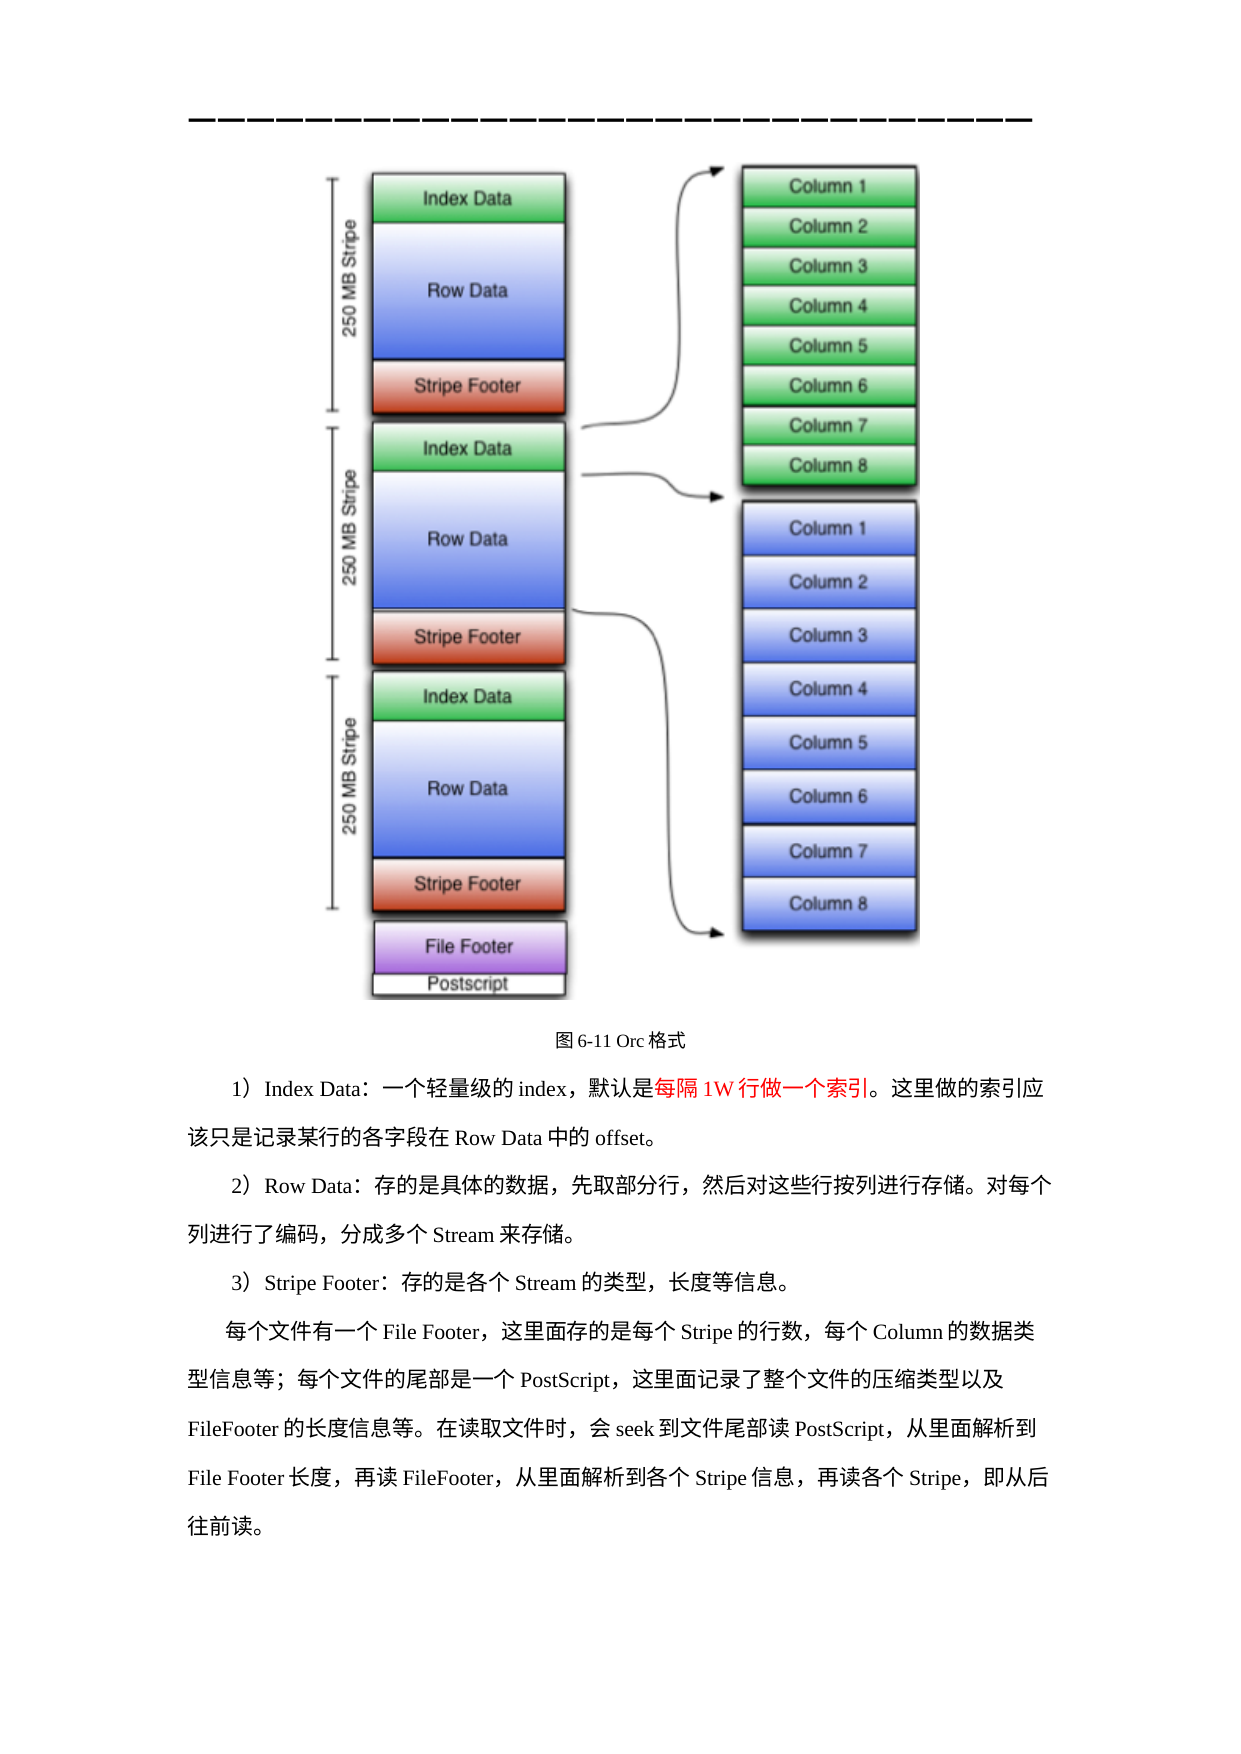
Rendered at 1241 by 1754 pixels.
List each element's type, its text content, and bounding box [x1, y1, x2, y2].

text 1）Index Data：一个轻量级的index，默认是每隔1W行做一个索引。这里做的索引应该只是记录某行的各字段在Row Data中的offset。 [187, 1071, 1053, 1152]
text 2）Row Data：存的是具体的数据，先取部分行，然后对这些行按列进行存储。对每个列进行了编码，分成多个Stream来存储。 [187, 1168, 1053, 1249]
picture [320, 162, 920, 1000]
text 3）Stripe Footer：存的是各个Stream的类型，长度等信息。 [187, 1265, 1053, 1297]
text 每个文件有一个File Footer，这里面存的是每个Stripe的行数，每个Column的数据类型信息等；每个文件的尾部是一个PostScript，这里面记录了整个文件的压缩类型以及FileFooter的长度信息等。在读取文件时，会seek到文件尾部读PostScript，从里面解析到File Footer长度，再读FileFooter，从里面解析到各个Stripe信息，再读各个Stripe，即从后往前读。 [187, 1313, 1053, 1541]
text 图6-11 Orc格式 [187, 1023, 1053, 1055]
